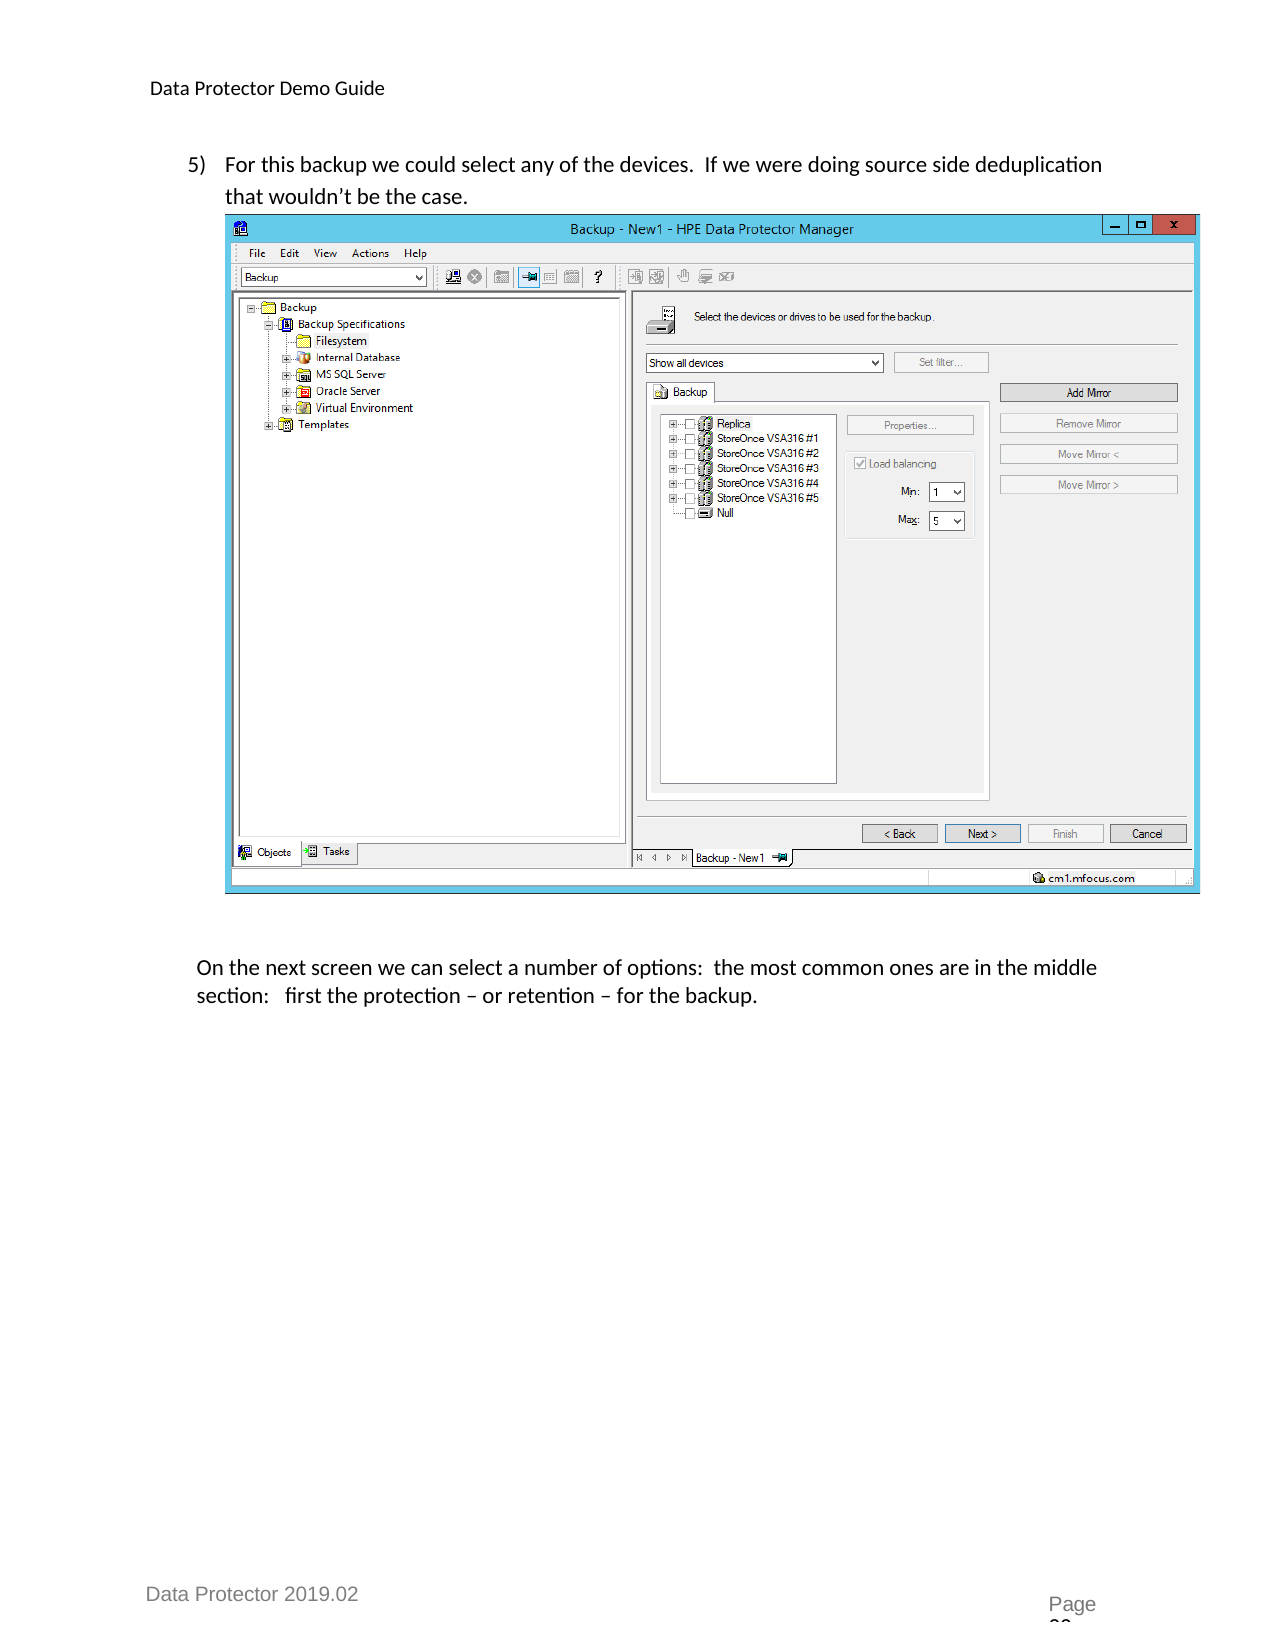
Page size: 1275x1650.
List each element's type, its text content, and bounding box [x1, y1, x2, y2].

text On the next screen we can select a number of options: the most common ones are in the middle section: first the protection – or retention – for the backup. [196, 953, 1125, 1009]
picture [225, 214, 1200, 894]
list For this backup we could select any of the devices. If we were doing source side deduplication that wouldn’t be the case. [187, 150, 1125, 210]
